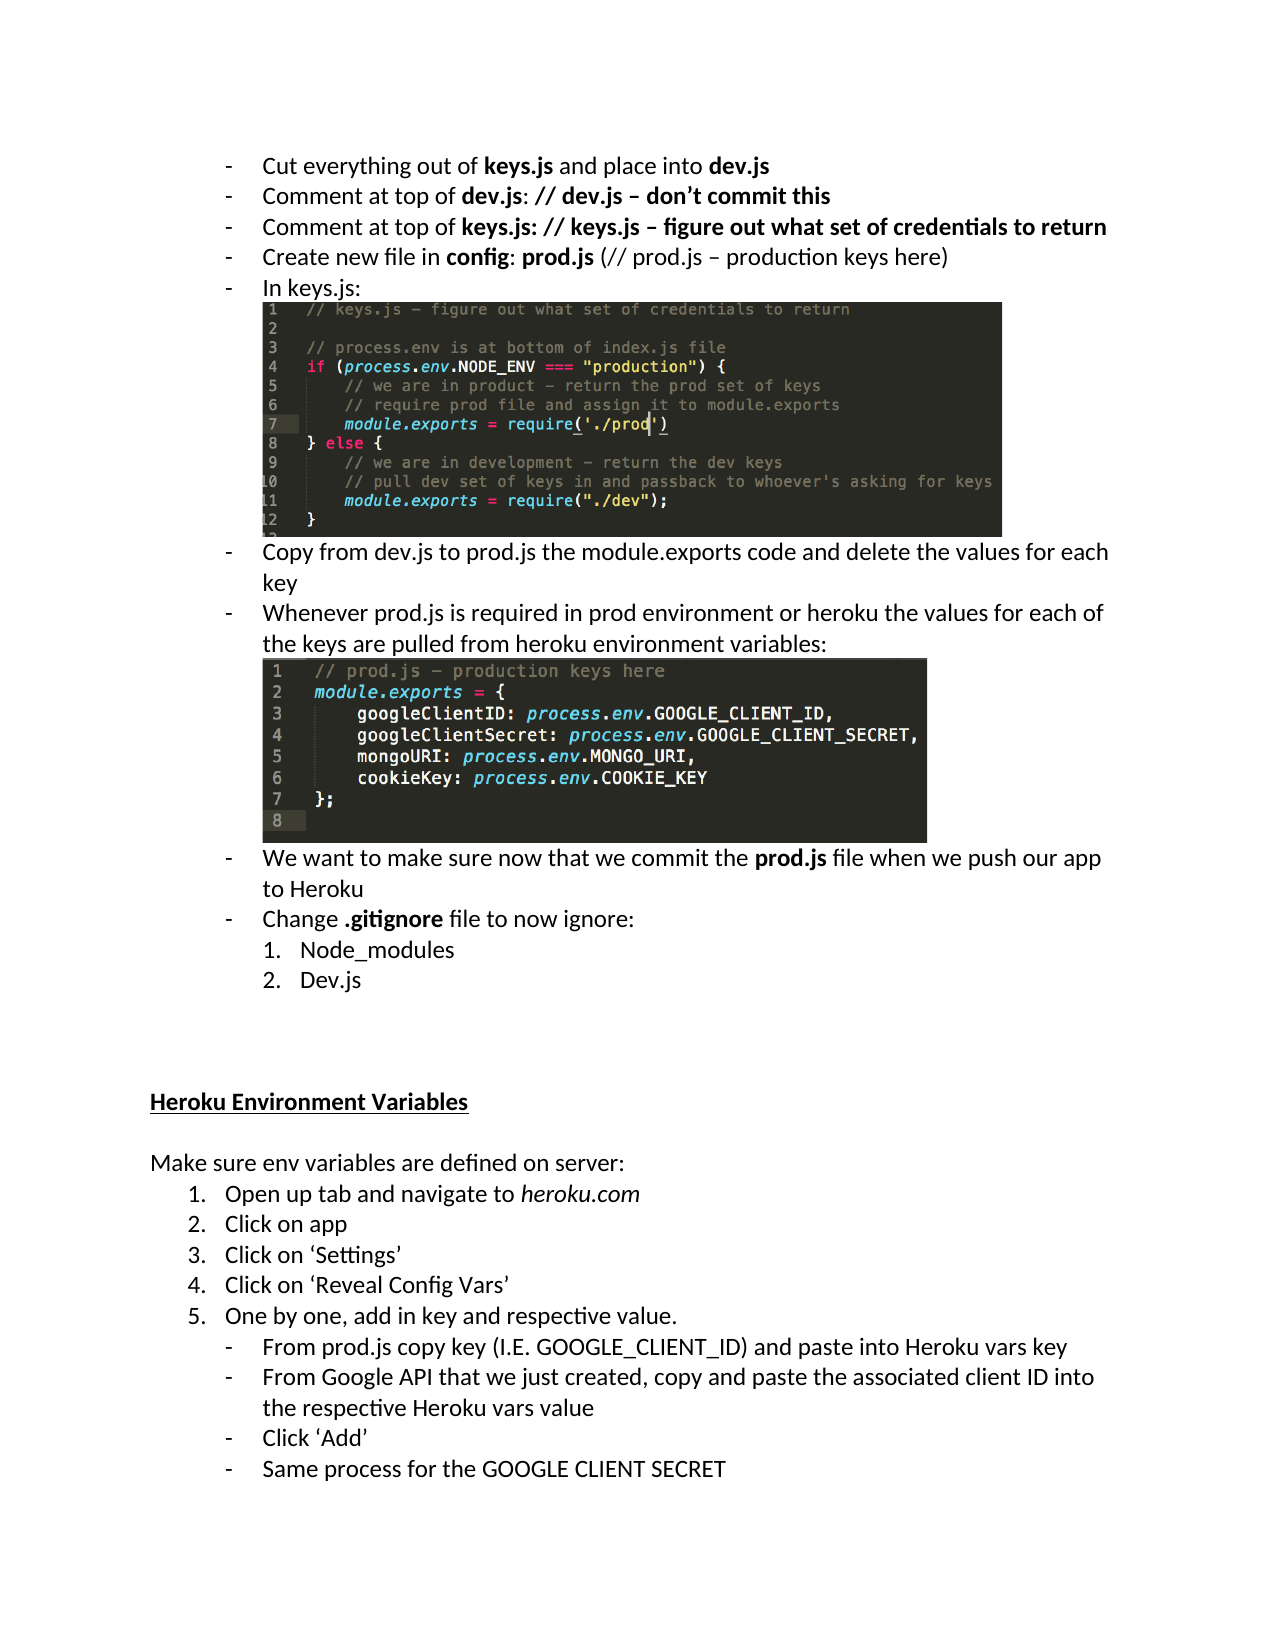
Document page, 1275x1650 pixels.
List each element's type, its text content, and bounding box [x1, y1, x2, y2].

list Open up tab and navigate to heroku.com [187, 1178, 1125, 1208]
list Click on ‘Settings’ [187, 1239, 1125, 1269]
list Create new file in config: prod.js (// prod.js – production keys here) [225, 242, 1125, 272]
list Same process for the GOOGLE CLIENT SECRET [225, 1453, 1125, 1483]
list We want to make sure now that we commit the prod.js file when we push our app to Heroku [225, 842, 1125, 903]
list Dev.js [262, 964, 1125, 995]
list Whenever prod.js is required in prod environment or heroku the values for each of the keys are pulled from heroku environment variables: [225, 598, 1125, 659]
list One by one, add in key and respective value. [187, 1300, 1125, 1331]
list Node_modules [262, 934, 1125, 964]
list Comment at top of keys.js: // keys.js – figure out what set of credentials to return [225, 211, 1125, 242]
list Comment at top of dev.js: // dev.js – don’t commit this [225, 181, 1125, 211]
list From prod.js copy key (I.E. GOOGLE_CLIENT_ID) and paste into Heroku vars key [225, 1331, 1125, 1361]
list Cut everything out of keys.js and place into dev.js [225, 150, 1125, 181]
list Change .gitignore file to now ignore: [225, 903, 1125, 934]
list Click ‘Add’ [225, 1422, 1125, 1453]
list In keys.js: [225, 272, 1125, 303]
list Copy from dev.js to prod.js the module.exports code and delete the values for each key [225, 537, 1125, 598]
picture [262, 658, 928, 843]
list Click on ‘Reveal Config Vars’ [187, 1269, 1125, 1300]
list From Google API that we just created, copy and paste the associated client ID into the respective Heroku vars value [225, 1361, 1125, 1422]
list Click on app [187, 1208, 1125, 1239]
text Heroku Environment Variables [150, 1086, 1125, 1117]
text Make sure env variables are defined on server: [150, 1147, 1125, 1178]
picture [262, 302, 1003, 537]
